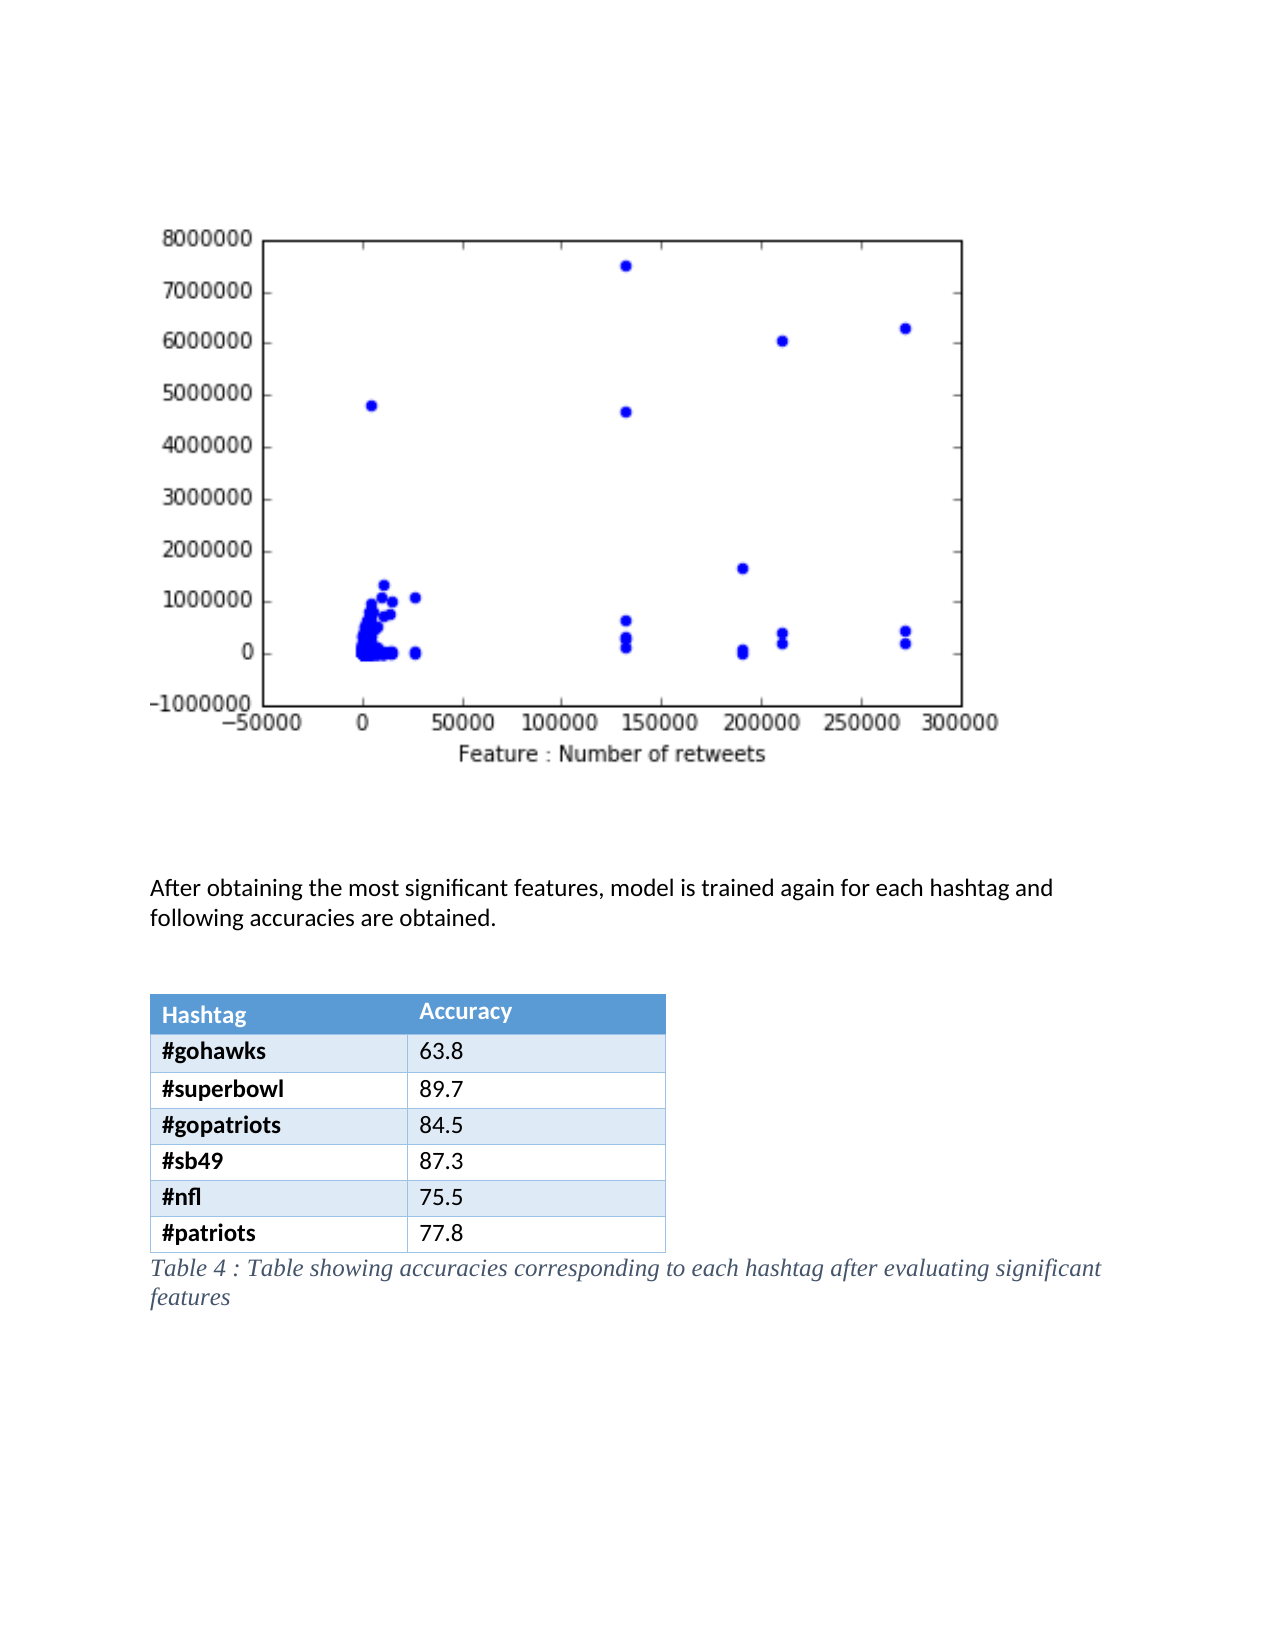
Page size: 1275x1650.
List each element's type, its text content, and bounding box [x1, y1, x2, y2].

table_cell 75.5 [408, 1181, 665, 1216]
table_cell 77.8 [408, 1217, 665, 1252]
table_cell #nfl [151, 1181, 407, 1216]
text After obtaining the most significant features, model is trained again for each hashtag and following accuracies are obtained. [150, 872, 1125, 933]
picture [150, 180, 1050, 781]
table_cell #patriots [151, 1217, 407, 1252]
table_cell 84.5 [408, 1109, 665, 1144]
table_cell #superbowl [151, 1073, 407, 1108]
table_header Accuracy [408, 995, 665, 1034]
table_cell #gohawks [151, 1035, 407, 1072]
table_cell #sb49 [151, 1145, 407, 1180]
text Table 4 : Table showing accuracies corresponding to each hashtag after evaluating significant features [150, 1253, 1125, 1310]
table_cell #gopatriots [151, 1109, 407, 1144]
table_header Hashtag [151, 995, 407, 1034]
table_cell 63.8 [408, 1035, 665, 1072]
table_cell 87.3 [408, 1145, 665, 1180]
table_cell 89.7 [408, 1073, 665, 1108]
